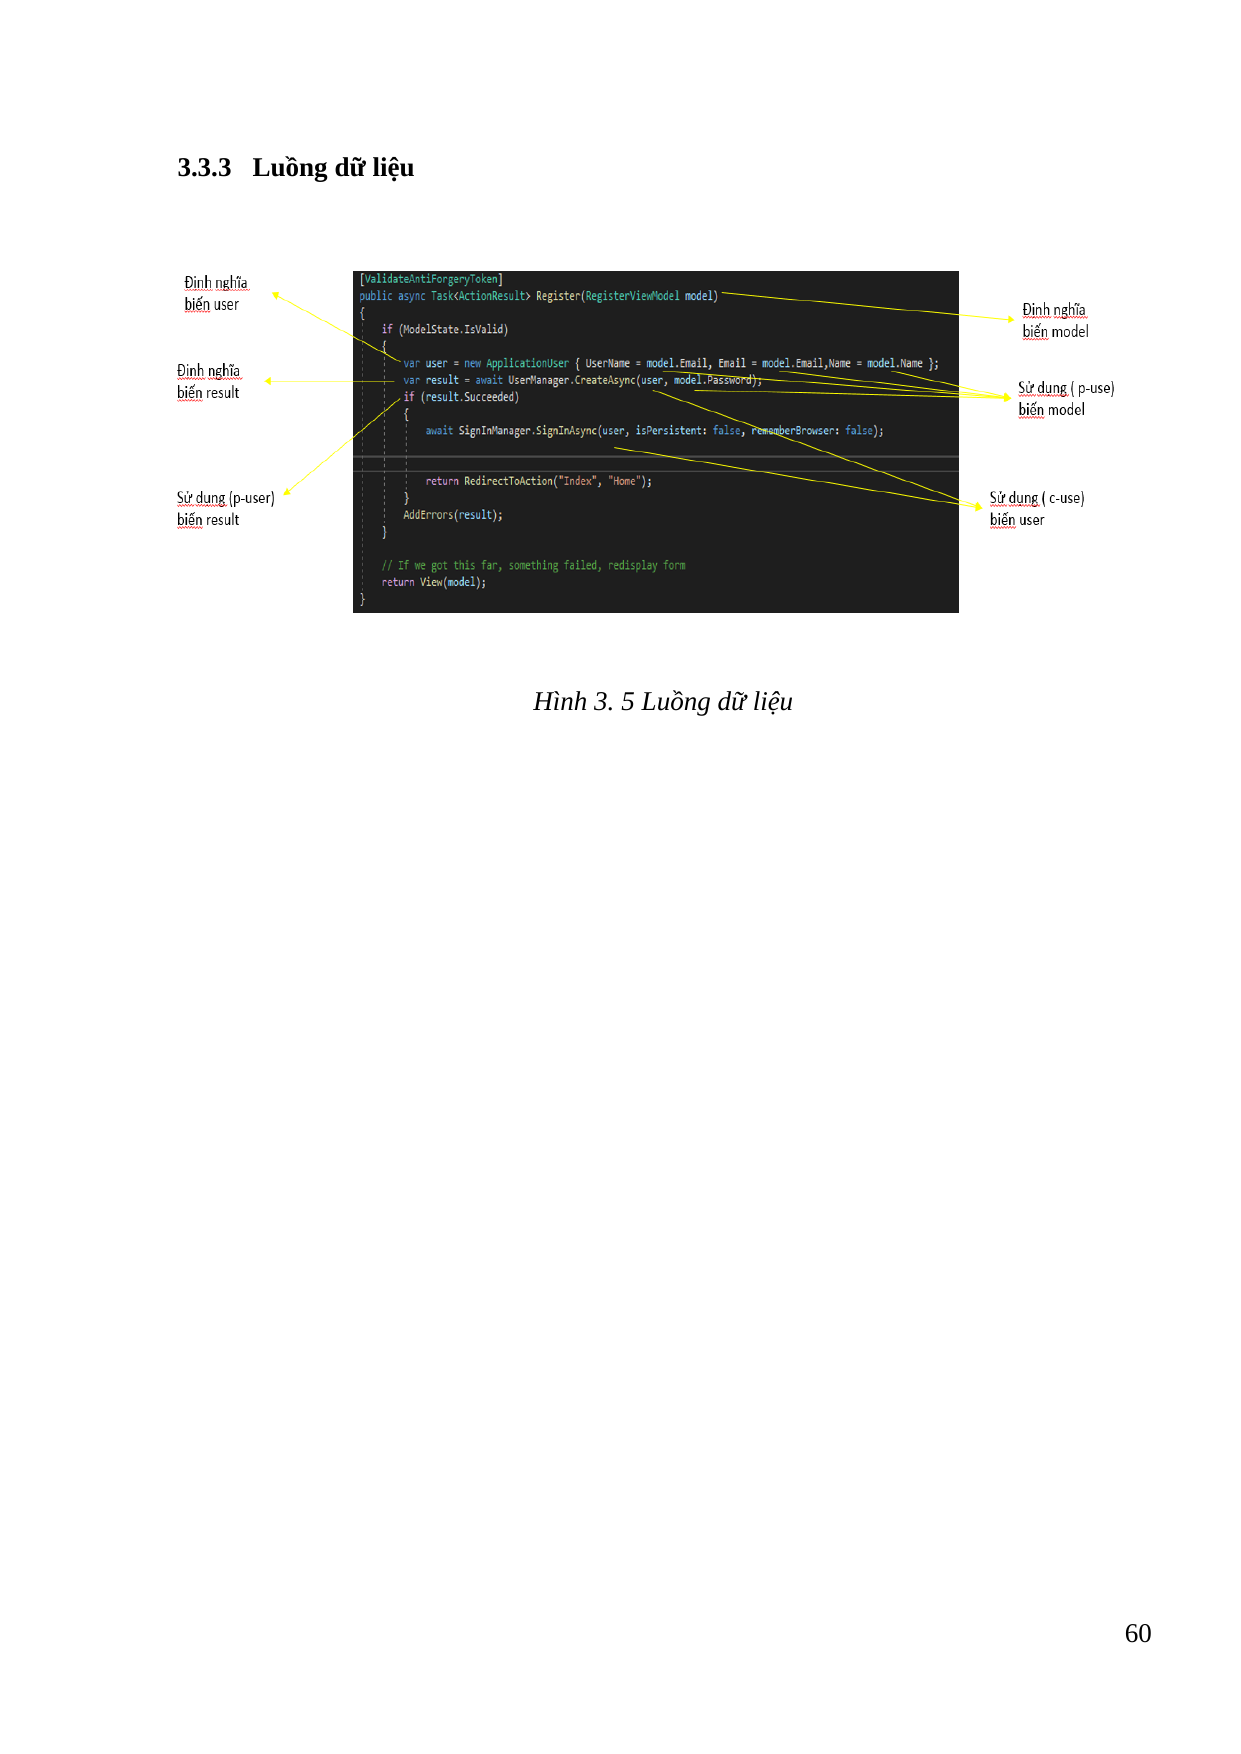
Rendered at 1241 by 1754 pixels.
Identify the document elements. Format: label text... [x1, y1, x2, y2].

text Hình 3. 5 Luồng dữ liệu [177, 685, 1152, 716]
subtitle 3.3.3 Luồng dữ liệu [177, 151, 1152, 183]
picture [177, 220, 1146, 653]
